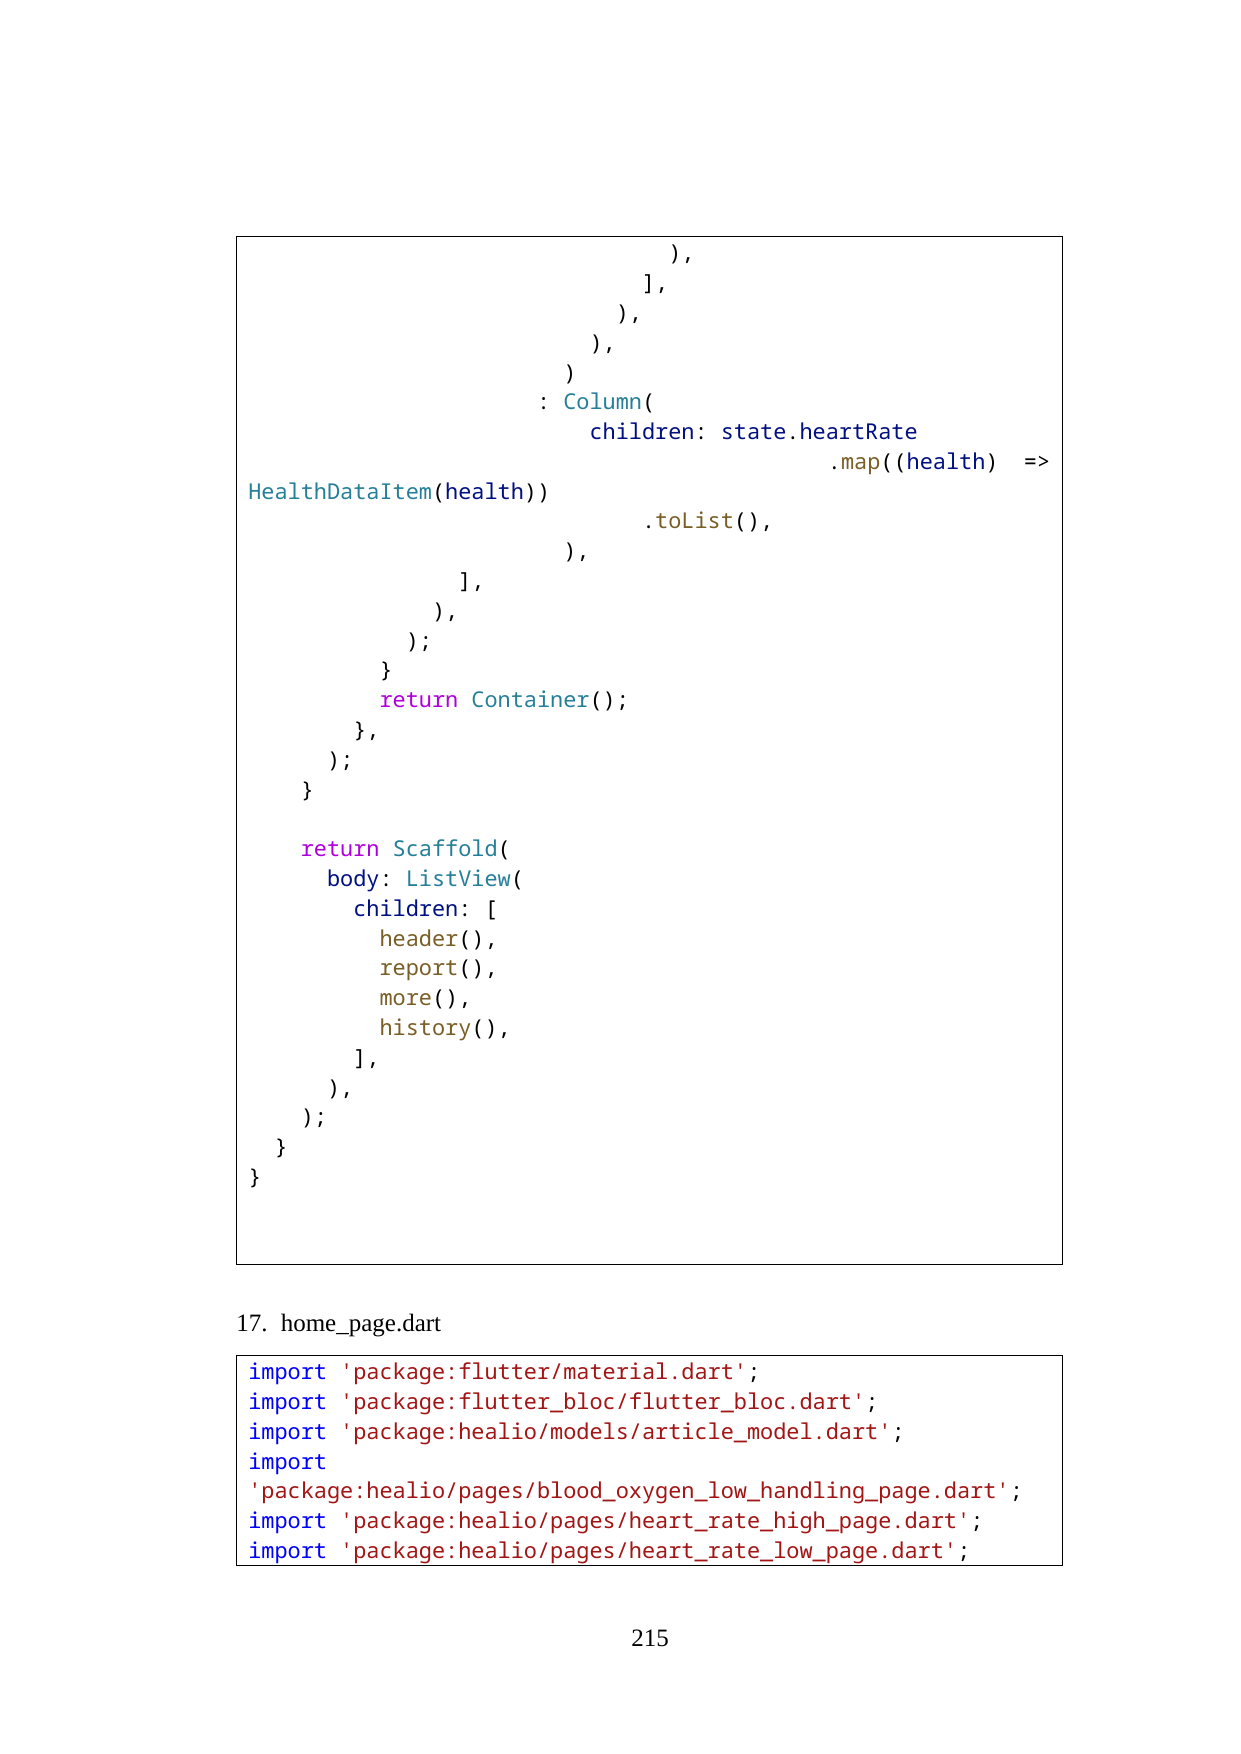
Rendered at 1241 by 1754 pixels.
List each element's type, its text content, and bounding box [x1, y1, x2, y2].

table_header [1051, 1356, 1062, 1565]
list home_page.dart [236, 1308, 1063, 1336]
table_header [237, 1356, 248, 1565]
